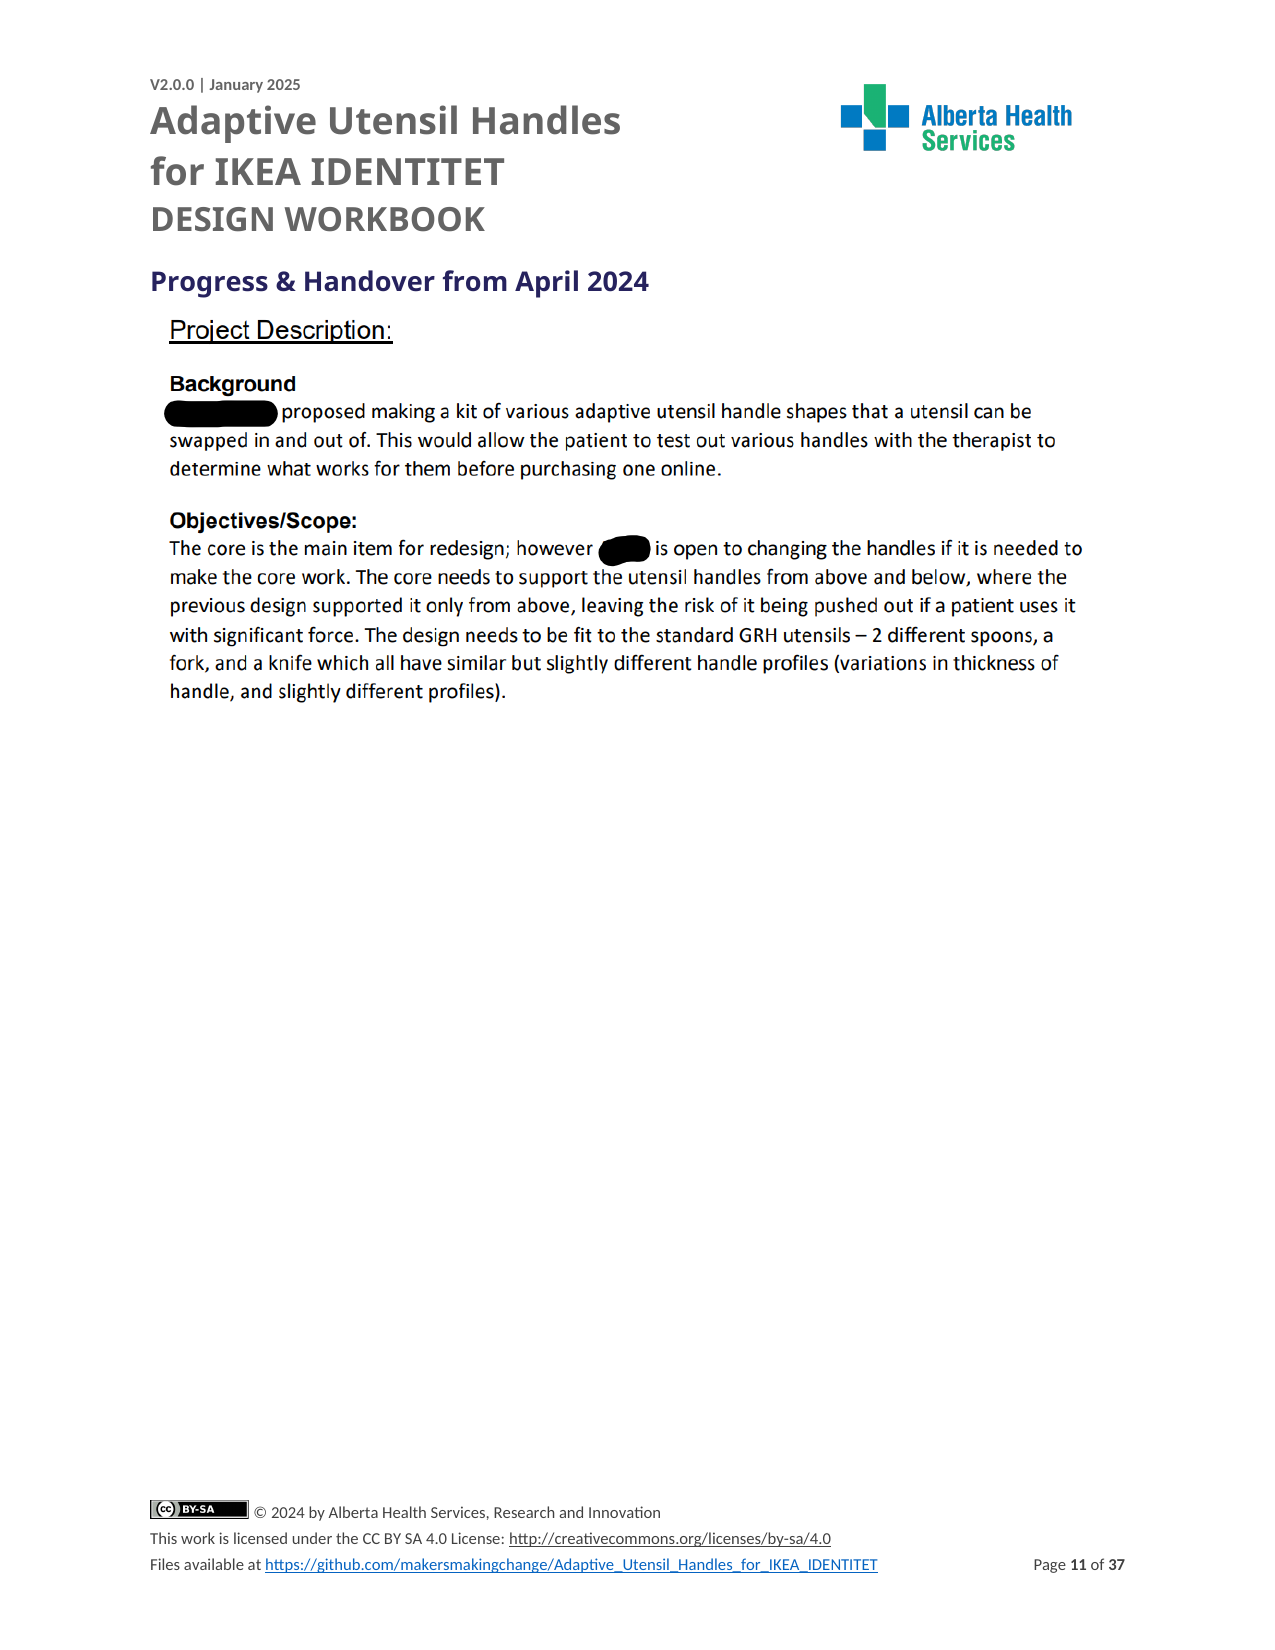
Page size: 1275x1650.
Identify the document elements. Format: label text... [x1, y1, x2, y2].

subtitle Progress & Handover from April 2024 [150, 262, 1125, 299]
picture [150, 1500, 249, 1519]
picture [150, 304, 1125, 757]
picture [839, 82, 1073, 152]
